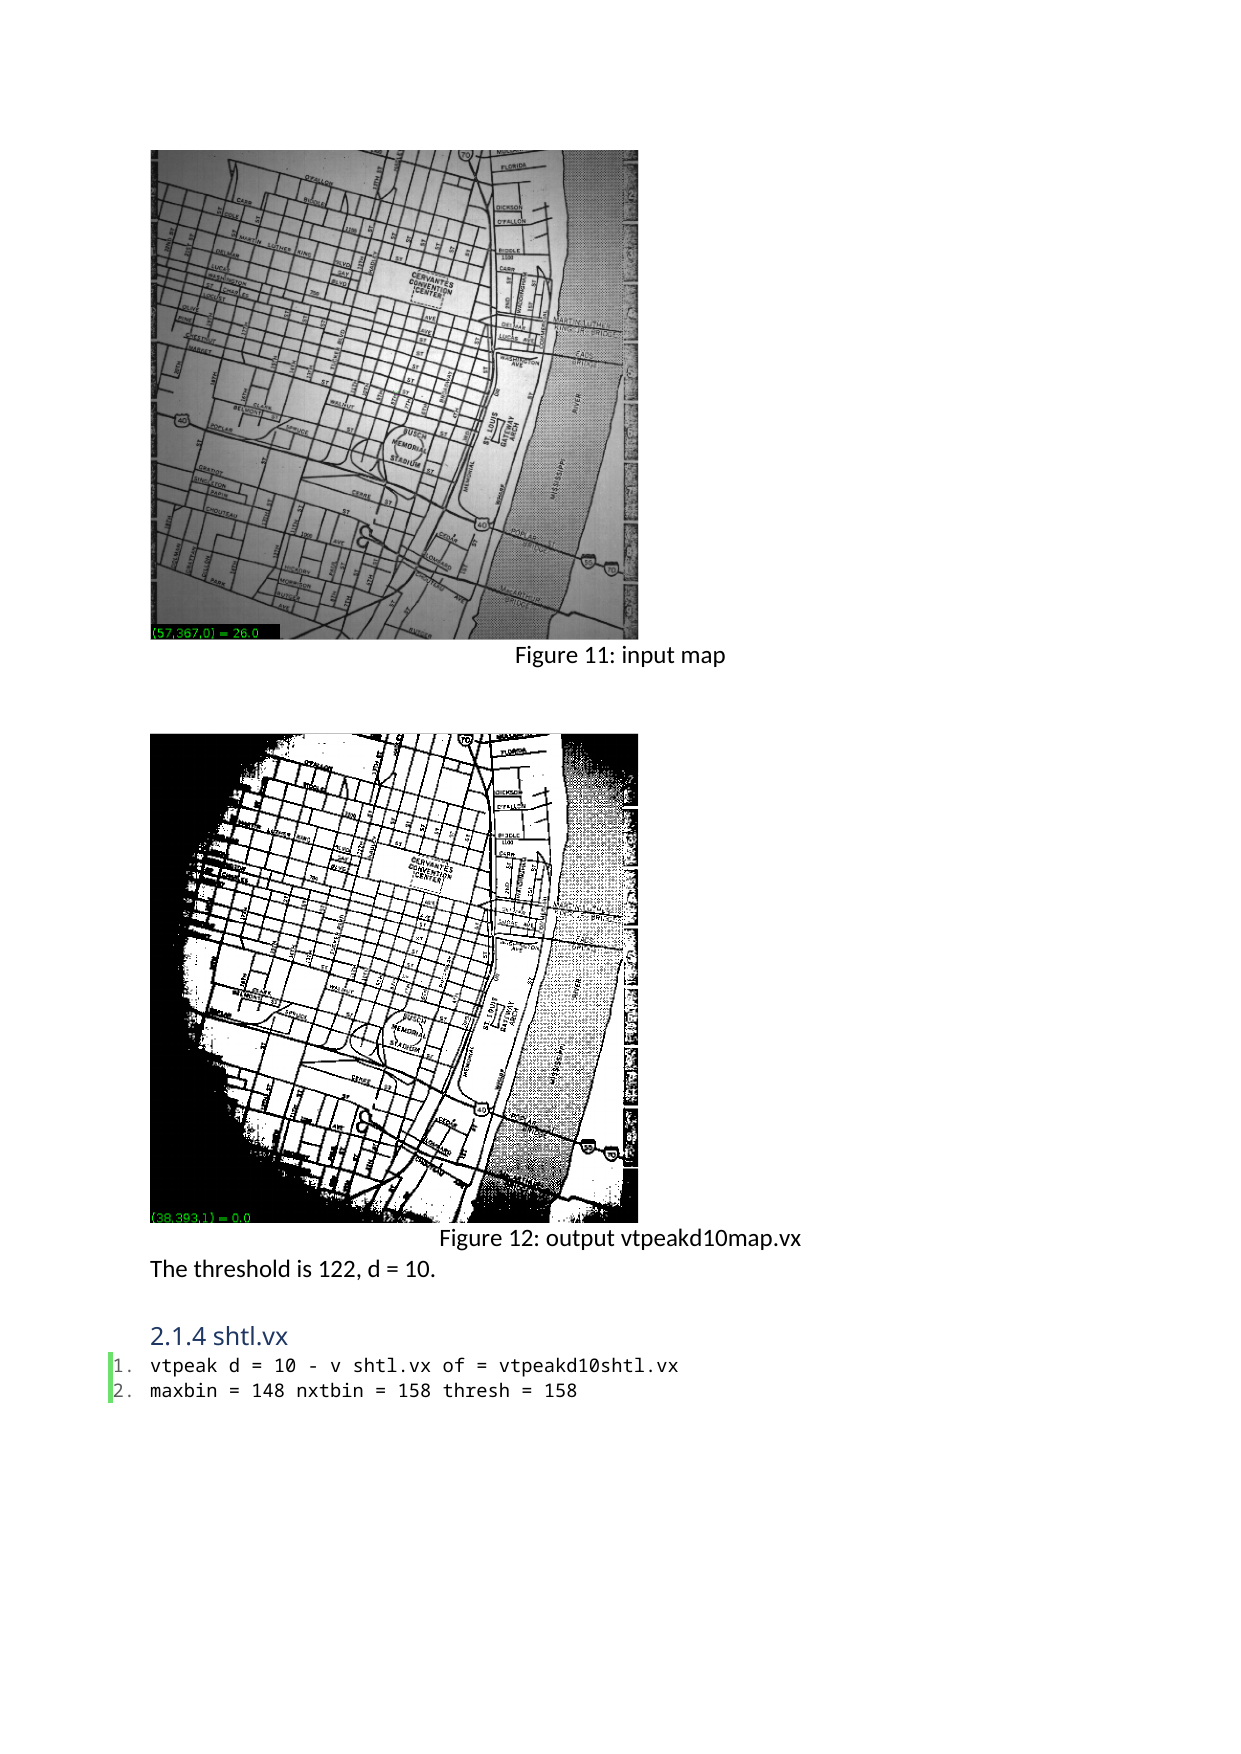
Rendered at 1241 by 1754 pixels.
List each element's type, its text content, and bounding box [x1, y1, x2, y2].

text Figure 12: output vtpeakd10map.vx [150, 1222, 1090, 1253]
text Figure 11: input map [150, 639, 1090, 670]
picture [150, 150, 639, 640]
text The threshold is 122, d = 10. [150, 1253, 1090, 1283]
subtitle 2.1.4 shtl.vx [150, 1318, 1090, 1352]
picture [150, 733, 639, 1223]
list maxbin = 148 nxtbin = 158 thresh = 158 [113, 1378, 1090, 1403]
list vtpeak d = 10 - v shtl.vx of = vtpeakd10shtl.vx [113, 1352, 1090, 1378]
